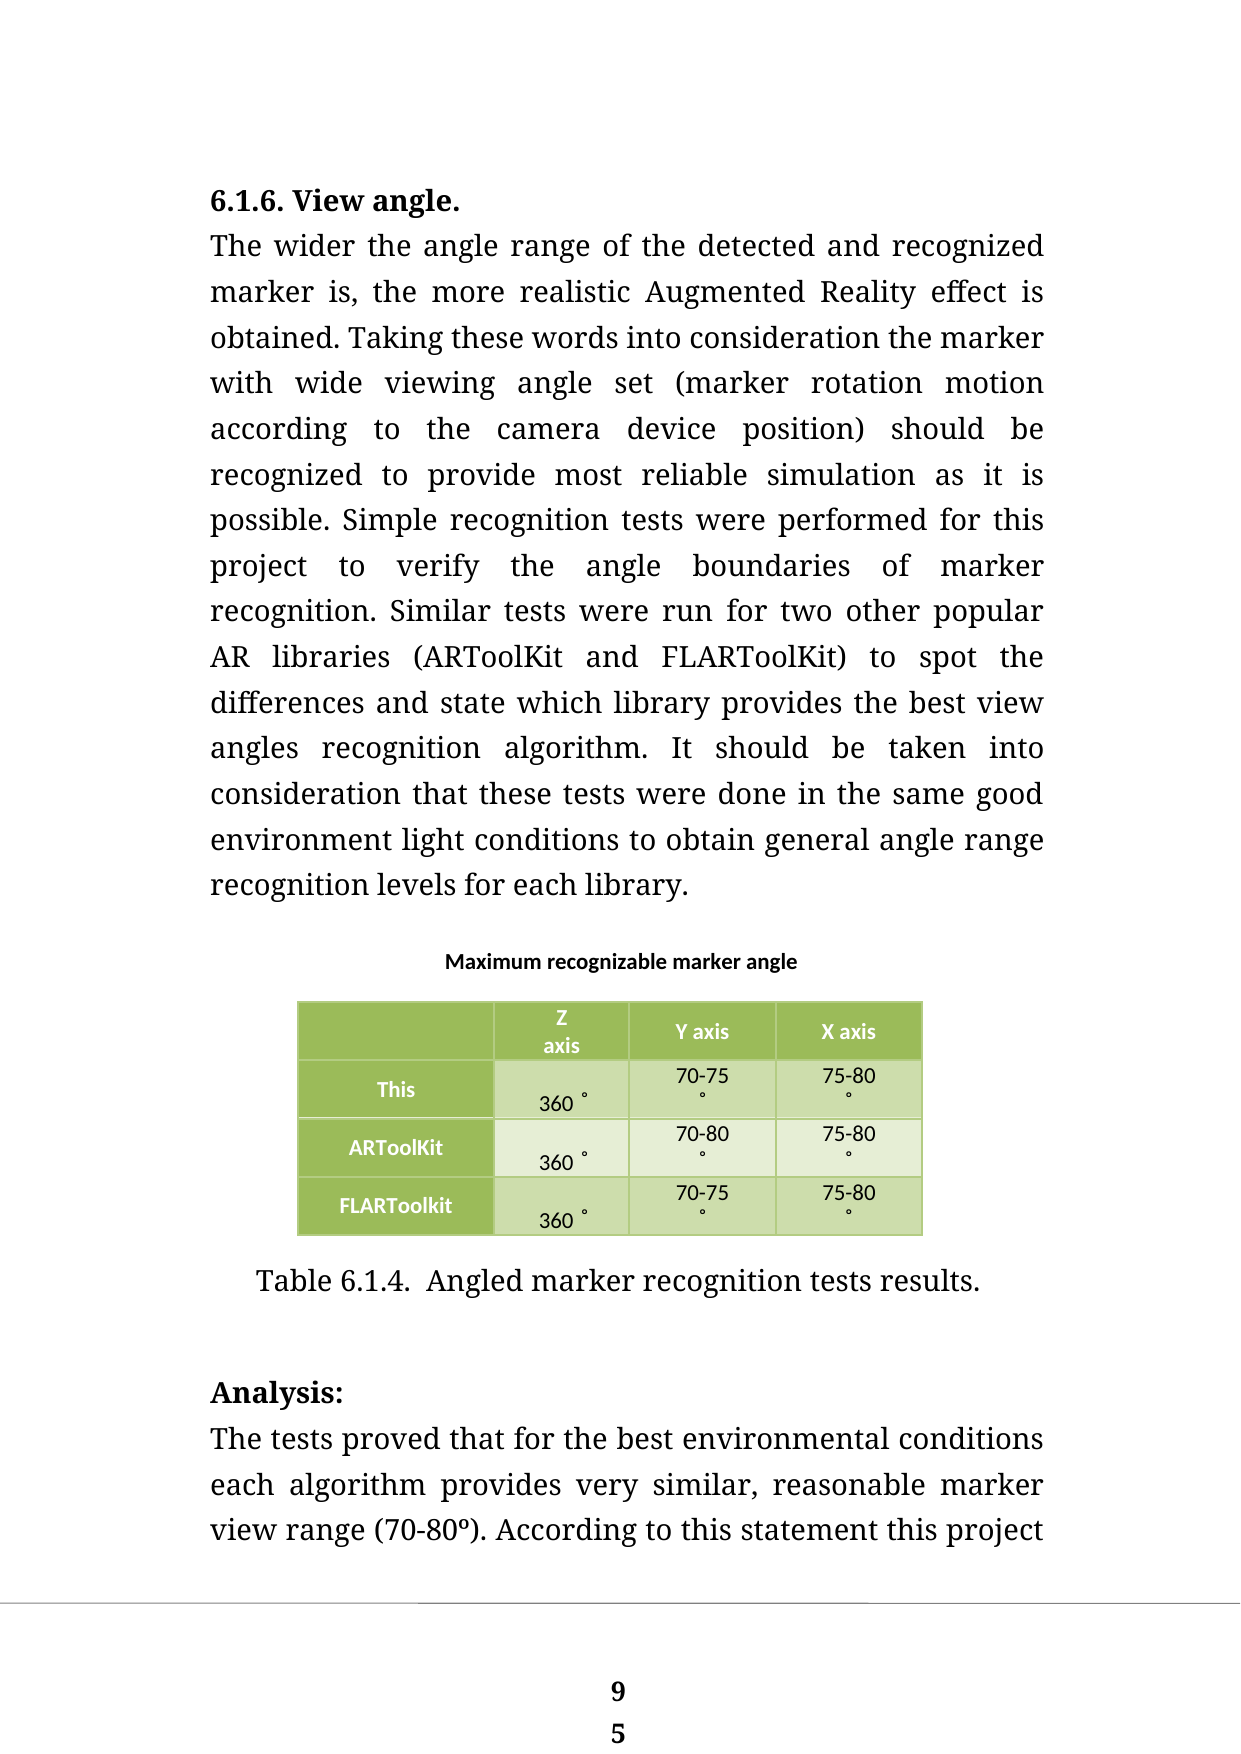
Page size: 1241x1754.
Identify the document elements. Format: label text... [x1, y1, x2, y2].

table_cell 70-80 ̊ [630, 1120, 775, 1176]
table_cell 360 ̊ [495, 1178, 628, 1234]
table_cell FLARToolkit [299, 1178, 493, 1234]
table_cell 75-80 ̊ [777, 1178, 921, 1234]
table_cell 360 ̊ [495, 1120, 628, 1176]
table_cell 75-80 ̊ [777, 1120, 921, 1176]
text Analysis: [210, 1373, 1045, 1412]
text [210, 1418, 1045, 1549]
table_header [299, 1003, 493, 1059]
text The wider the angle range of the detected and recognized marker is, the more realistic Augmented Reality effect is obtained. Taking these words into consideration the marker with wide viewing angle set (marker rotation motion according to the camera device position) should be recognized to provide most reliable simulation as it is possible. Simple recognition tests were performed for this project to verify the angle boundaries of marker recognition. Similar tests were run for two other popular AR libraries (ARToolKit and FLARToolKit) to spot the differences and state which library provides the best view angles recognition algorithm. It should be taken into consideration that these tests were done in the same good environment light conditions to obtain general angle range recognition levels for each library. [210, 226, 1045, 904]
table_cell 70-75 ̊ [630, 1178, 775, 1234]
table_cell ARToolKit [299, 1120, 493, 1176]
table_cell 75-80 ̊ [777, 1061, 921, 1117]
table_header Y axis [630, 1003, 775, 1059]
table_cell 360 ̊ [495, 1061, 628, 1117]
text 6.1.6. View angle. [210, 180, 1045, 220]
table_header X axis [777, 1003, 921, 1059]
table_header Z axis [495, 1003, 628, 1059]
table_cell 70-75 ̊ [630, 1061, 775, 1117]
table_cell This [299, 1061, 493, 1117]
